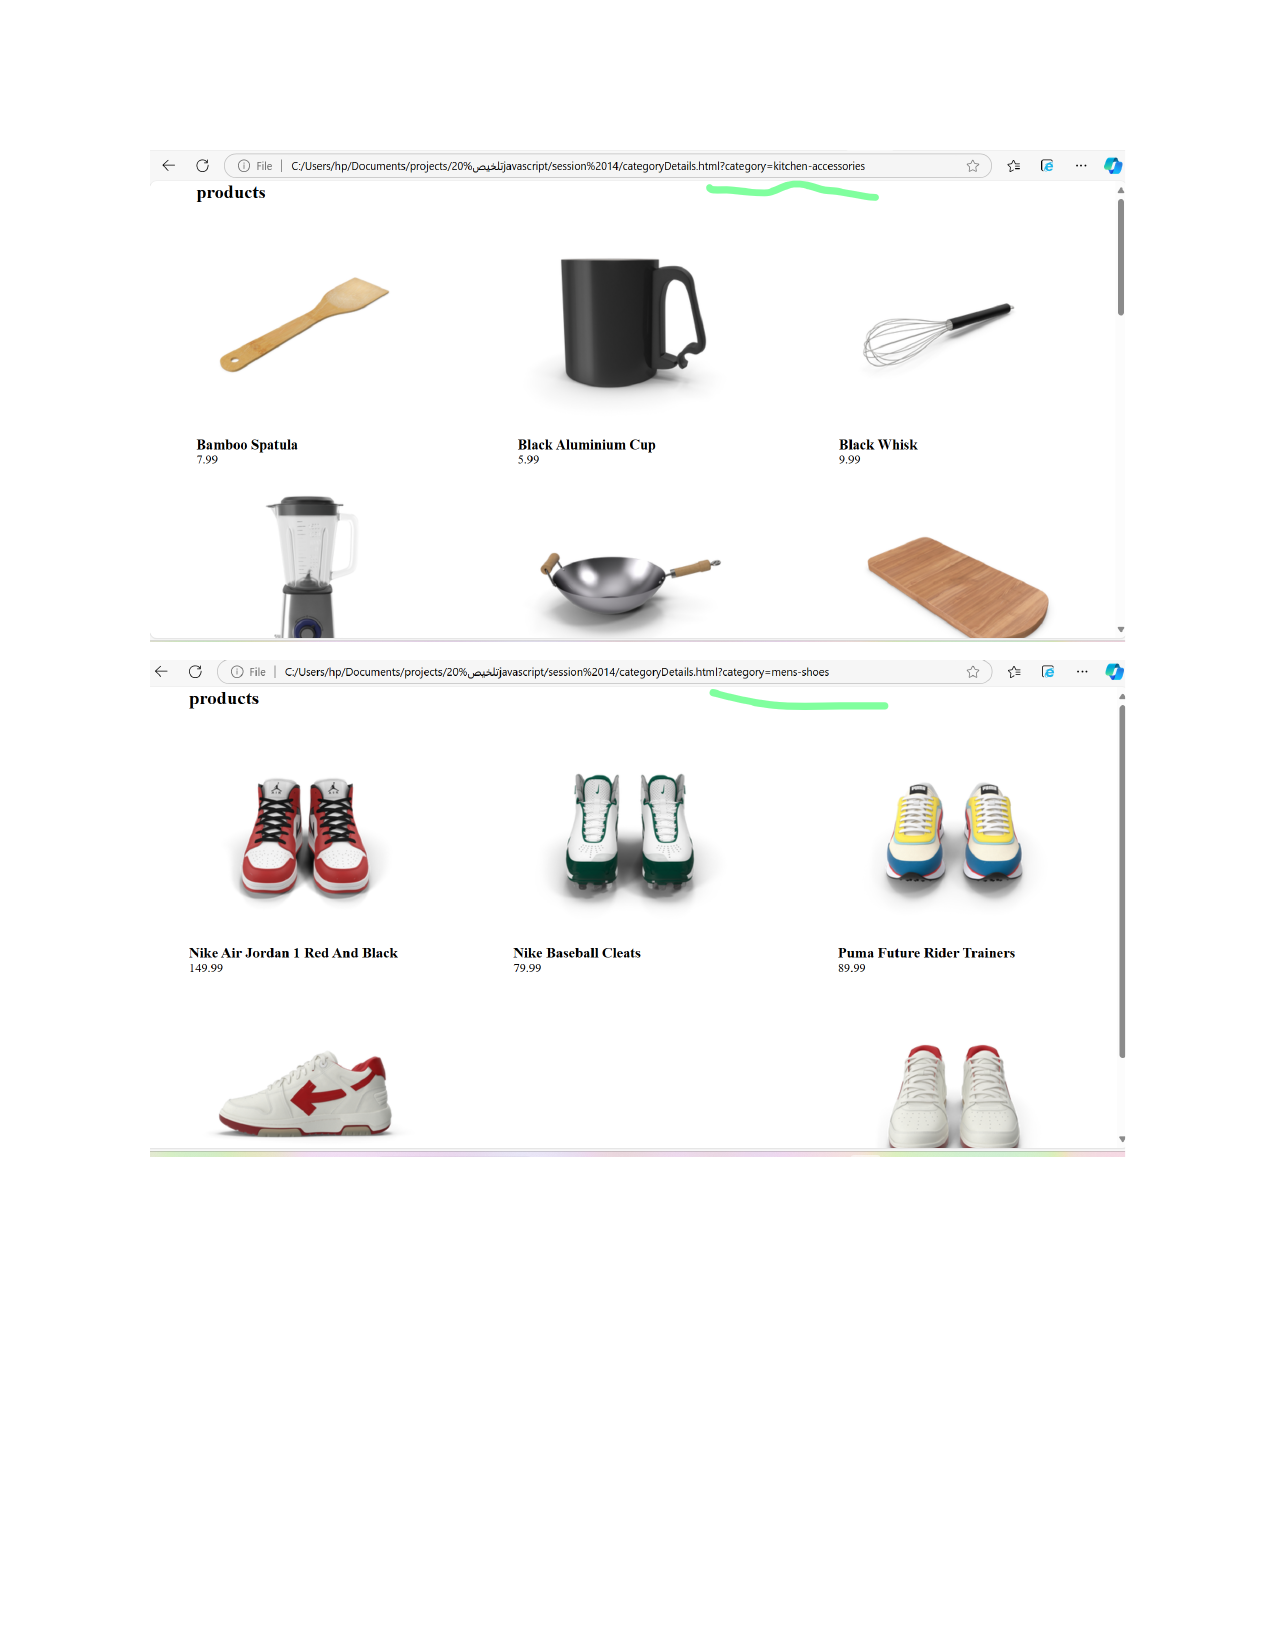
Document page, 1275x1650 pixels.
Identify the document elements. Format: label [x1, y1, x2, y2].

picture [150, 150, 1125, 642]
picture [150, 660, 1125, 1157]
